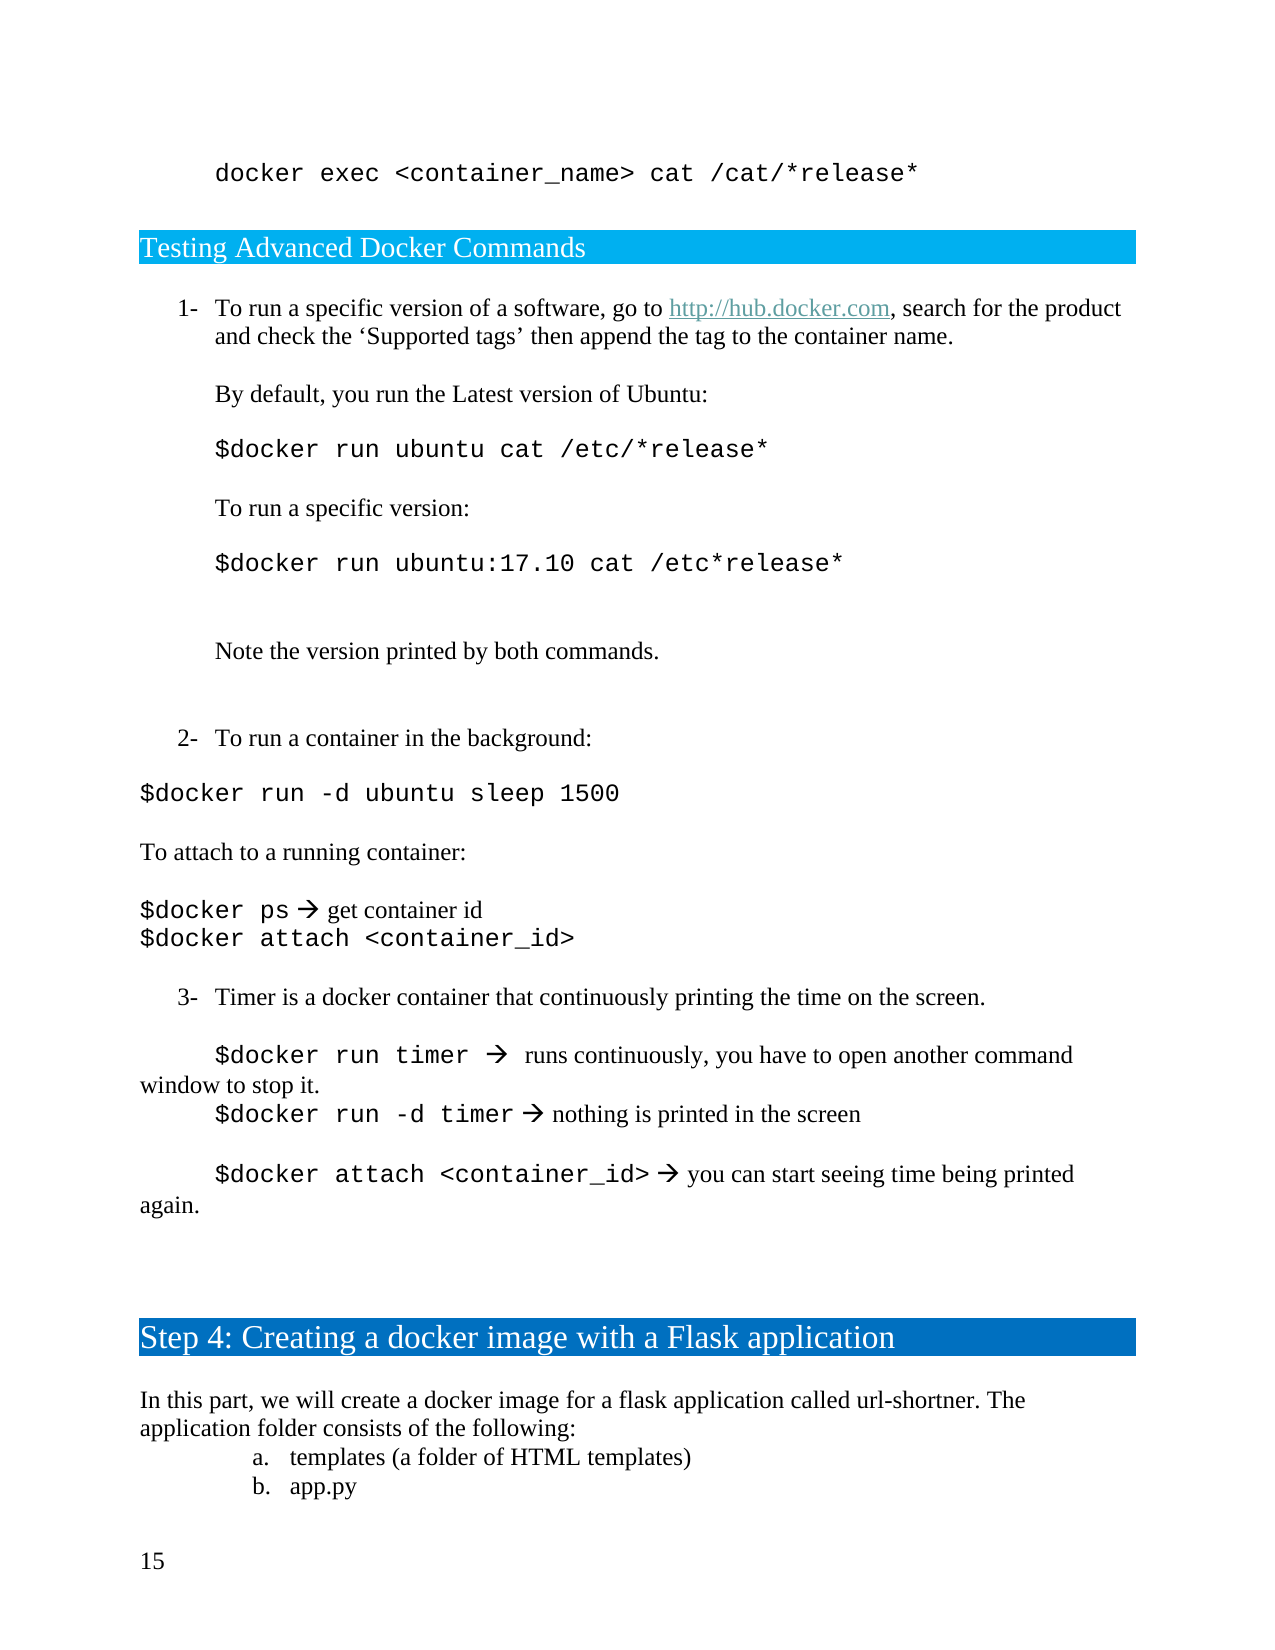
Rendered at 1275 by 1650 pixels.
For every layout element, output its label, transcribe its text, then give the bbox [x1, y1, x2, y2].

list To run a specific version of a software, go to http://hub.docker.com, search for the product and check the ‘Supported tags’ then append the tag to the container name. [177, 293, 1136, 350]
text To run a specific version: [139, 493, 1136, 522]
text $docker run timer runs continuously, you have to open another command window to stop it. [139, 1040, 1136, 1099]
text Note the version printed by both commands. [139, 636, 1136, 665]
list To run a container in the background: [177, 723, 1136, 751]
list app.py [252, 1471, 1136, 1500]
text $docker run -d ubuntu sleep 1500 [139, 780, 1136, 808]
text By default, you run the Latest version of Ubuntu: [139, 379, 1136, 408]
text $docker run -d timer nothing is printed in the screen [139, 1099, 1136, 1130]
subtitle Testing Advanced Docker Commands [139, 230, 1136, 264]
list Timer is a docker container that continuously printing the time on the screen. [177, 982, 1136, 1011]
text $docker run ubuntu cat /etc/*release* [139, 436, 1136, 465]
subtitle Step 4: Creating a docker image with a Flask application [139, 1318, 1136, 1356]
text In this part, we will create a docker image for a flask application called url-shortner. The application folder consists of the following: [139, 1385, 1136, 1442]
text To attach to a running container: [139, 837, 1136, 866]
text $docker attach <container_id> you can start seeing time being printed again. [139, 1159, 1136, 1218]
text $docker ps get container id [139, 895, 1136, 926]
text $docker attach <container_id> [139, 926, 1136, 954]
list templates (a folder of HTML templates) [252, 1442, 1136, 1471]
text $docker run ubuntu:17.10 cat /etc*release* [139, 551, 1136, 579]
list docker exec <container_name> cat /cat/*release* [214, 160, 1136, 189]
